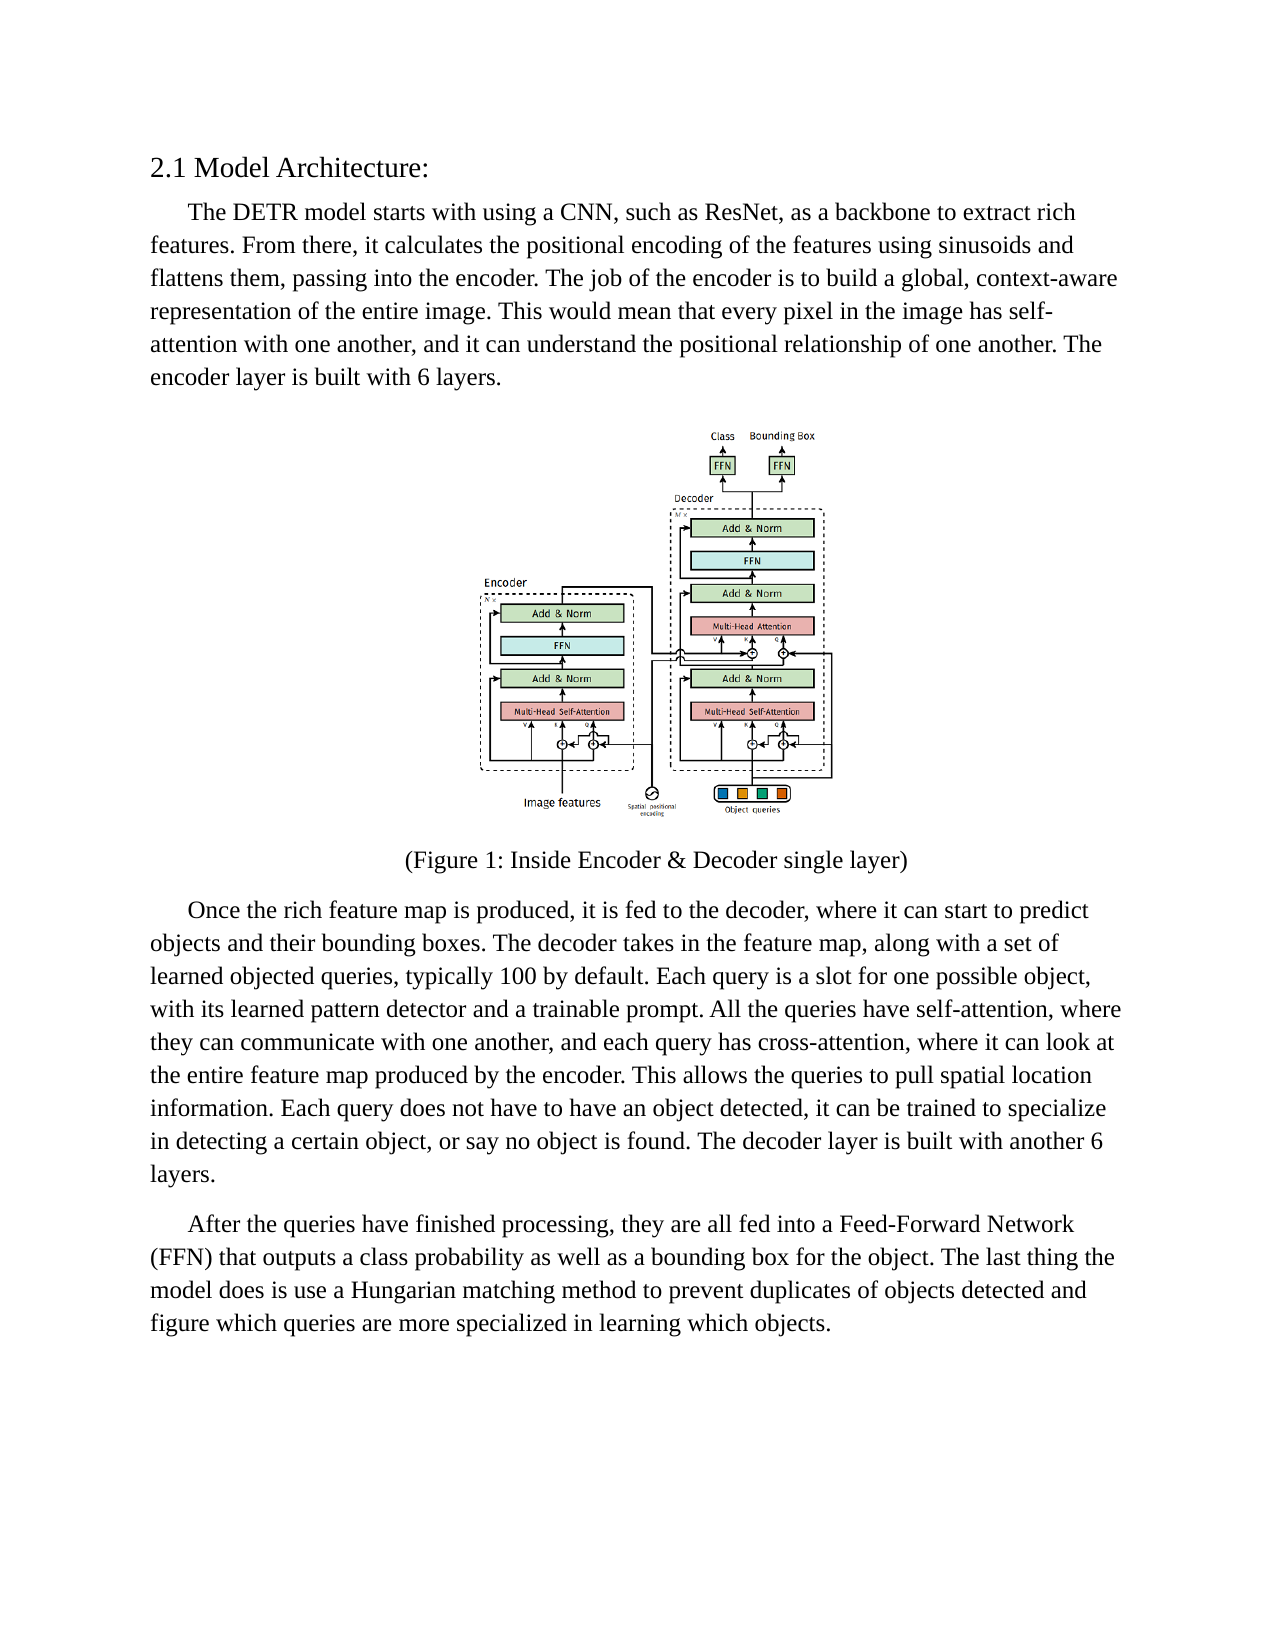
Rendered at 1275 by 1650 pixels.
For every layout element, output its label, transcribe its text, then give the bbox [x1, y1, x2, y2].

subtitle 2.1 Model Architecture: [150, 150, 1125, 183]
text (Figure 1: Inside Encoder & Decoder single layer) [150, 846, 1125, 874]
picture [455, 411, 858, 825]
text The DETR model starts with using a CNN, such as ResNet, as a backbone to extract rich features. From there, it calculates the positional encoding of the features using sinusoids and flattens them, passing into the encoder. The job of the encoder is to build a global, context-aware representation of the entire image. This would mean that every pixel in the image has self-attention with one another, and it can understand the positional relationship of one another. The encoder layer is built with 6 layers. [150, 197, 1125, 391]
text After the queries have finished processing, they are all fed into a Feed-Forward Network (FFN) that outputs a class probability as well as a bounding box for the object. The last thing the model does is use a Hungarian matching method to prevent duplicates of objects detected and figure which queries are more specialized in learning which objects. [150, 1209, 1125, 1337]
text Once the rich feature map is produced, it is fed to the decoder, where it can start to predict objects and their bounding boxes. The decoder takes in the feature map, along with a set of learned objected queries, typically 100 by default. Each query is a slot for one possible object, with its learned pattern detector and a trainable prompt. All the queries have self-attention, where they can communicate with one another, and each query has cross-attention, where it can look at the entire feature map produced by the encoder. This allows the queries to pull spatial location information. Each query does not have to have an object detected, it can be trained to specialize in detecting a certain object, or say no object is found. The decoder layer is built with another 6 layers. [150, 895, 1125, 1188]
